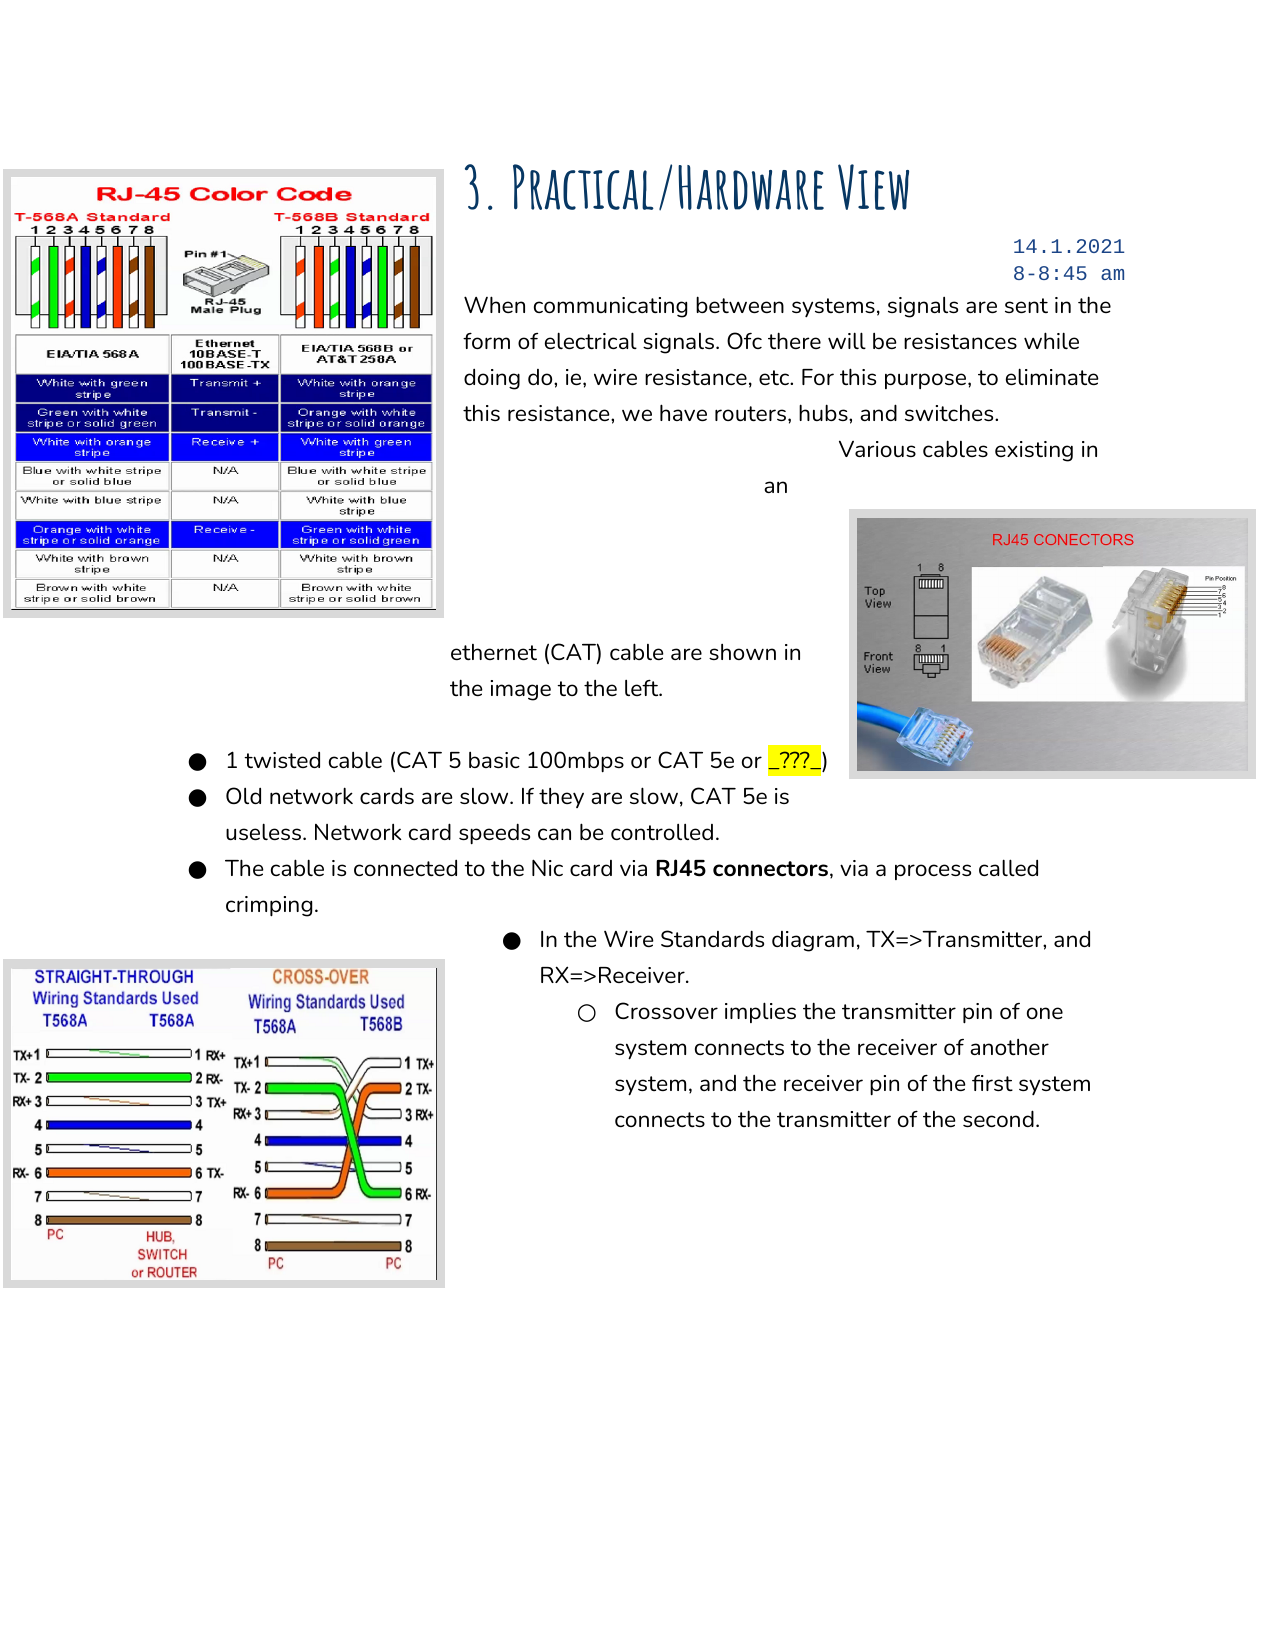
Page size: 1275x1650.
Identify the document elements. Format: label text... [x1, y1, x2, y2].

list 1 twisted cable (CAT 5 basic 100mbps or CAT 5e or _???_) [187, 745, 768, 776]
subtitle 14.1.2021 [444, 236, 1125, 260]
text Various cables existing in an ethernet (CAT) cable are shown in the image to the left. [450, 434, 1125, 779]
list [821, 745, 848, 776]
picture [11, 968, 437, 1280]
list In the Wire Standards diagram, TX=>Transmitter, and RX=>Receiver. [187, 925, 1125, 992]
subtitle 8-8:45 am [444, 263, 1125, 287]
text When communicating between systems, signals are sent in the form of electrical signals. Ofc there will be resistances while doing do, ie, wire resistance, etc. For this purpose, to eliminate this resistance, we have routers, hubs, and switches. [444, 290, 1125, 429]
picture [857, 518, 1248, 771]
picture [11, 177, 436, 610]
list The cable is connected to the Nic card via RJ45 connectors, via a process called crimping. [187, 853, 1125, 920]
list Crossover implies the transmitter pin of one system connects to the receiver of another system, and the receiver pin of the first system connects to the transmitter of the second. [445, 997, 1125, 1136]
subtitle 3. Practical/Hardware View [150, 150, 1125, 223]
list Old network cards are slow. If they are slow, CAT 5e is useless. Network card speeds can be controlled. [187, 781, 1125, 848]
